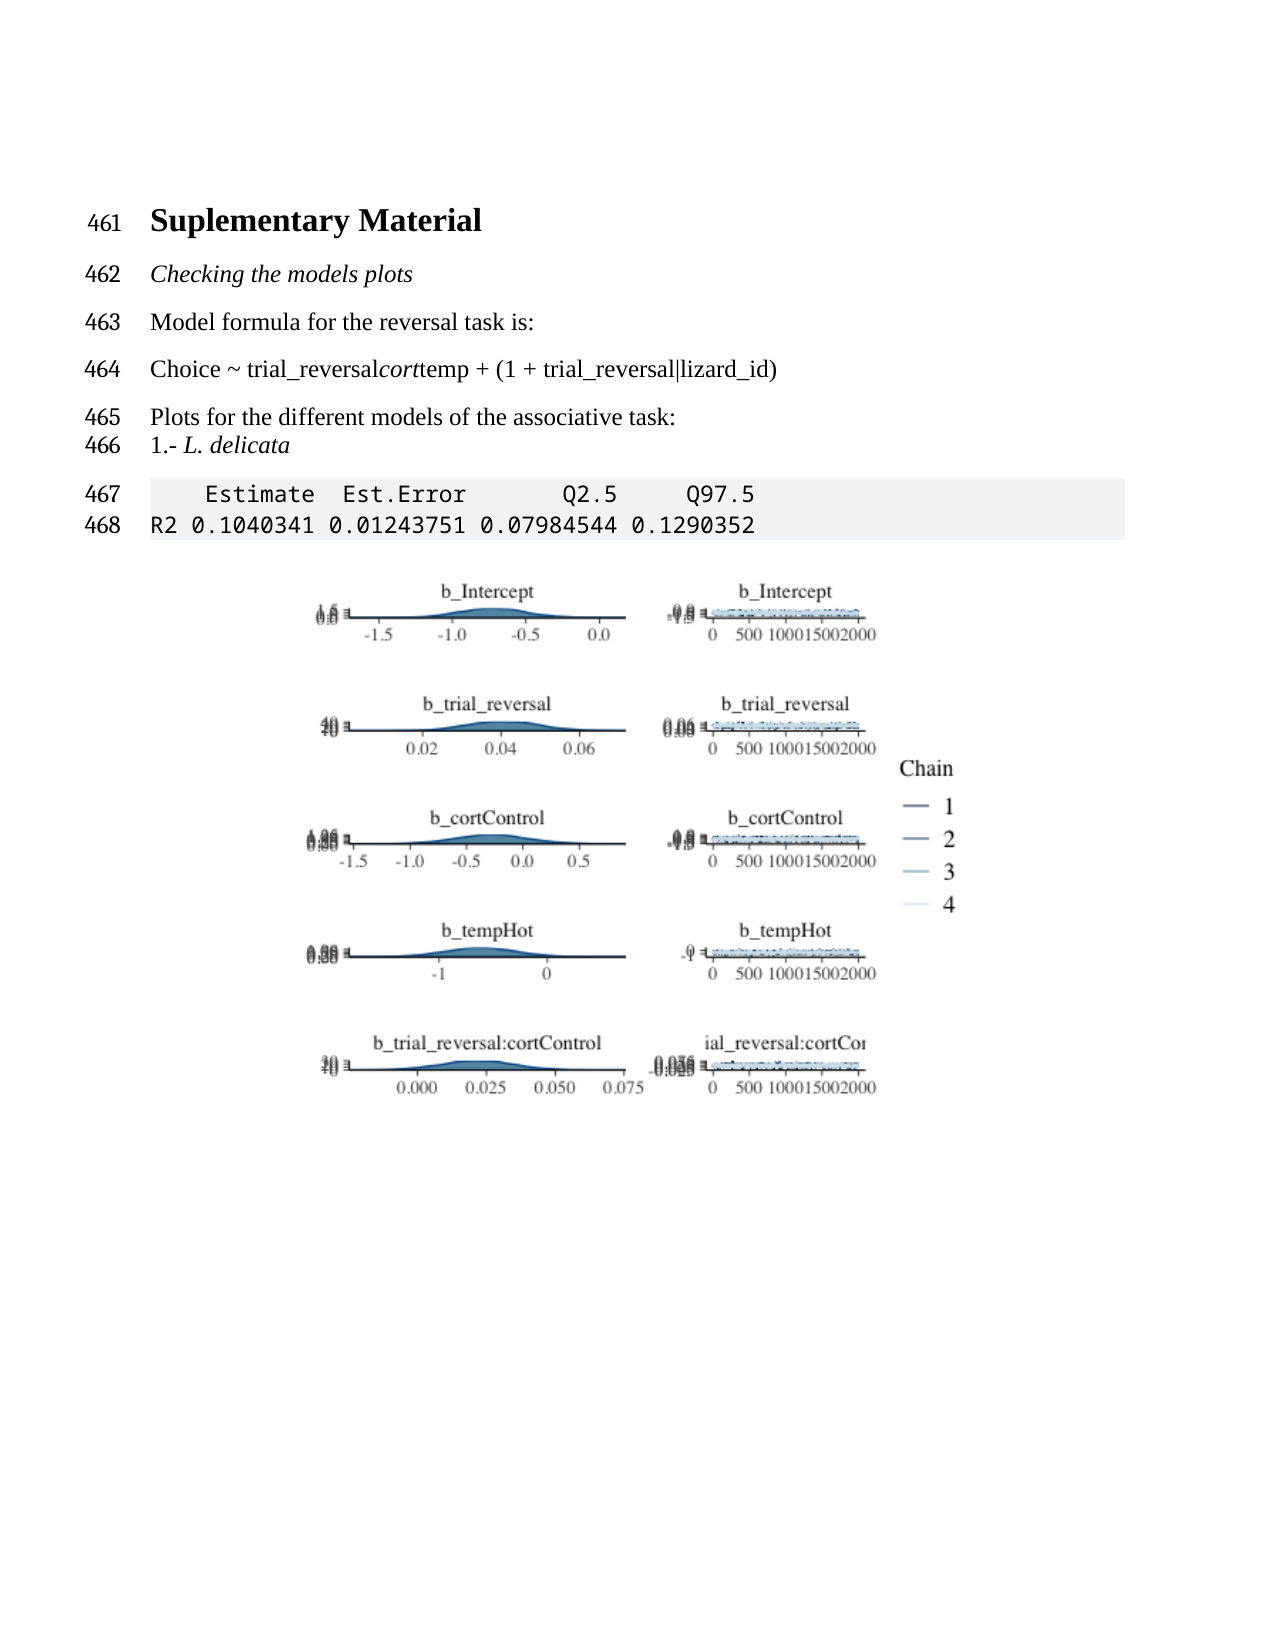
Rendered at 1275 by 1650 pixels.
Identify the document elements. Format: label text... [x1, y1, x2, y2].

table_header [150, 561, 1125, 1169]
subtitle Checking the models plots [150, 259, 1125, 288]
text Estimate Est.Error Q2.5 Q97.5 R2 0.1040341 0.01243751 0.07984544 0.1290352 [150, 478, 1125, 540]
text Choice ~ trial_reversalcorttemp + (1 + trial_reversal|lizard_id) [150, 354, 1125, 383]
subtitle Suplementary Material [150, 200, 1125, 238]
picture [296, 561, 979, 1108]
text Model formula for the reversal task is: [150, 307, 1125, 335]
text Plots for the different models of the associative task: 1.- L. delicata [150, 402, 1125, 459]
